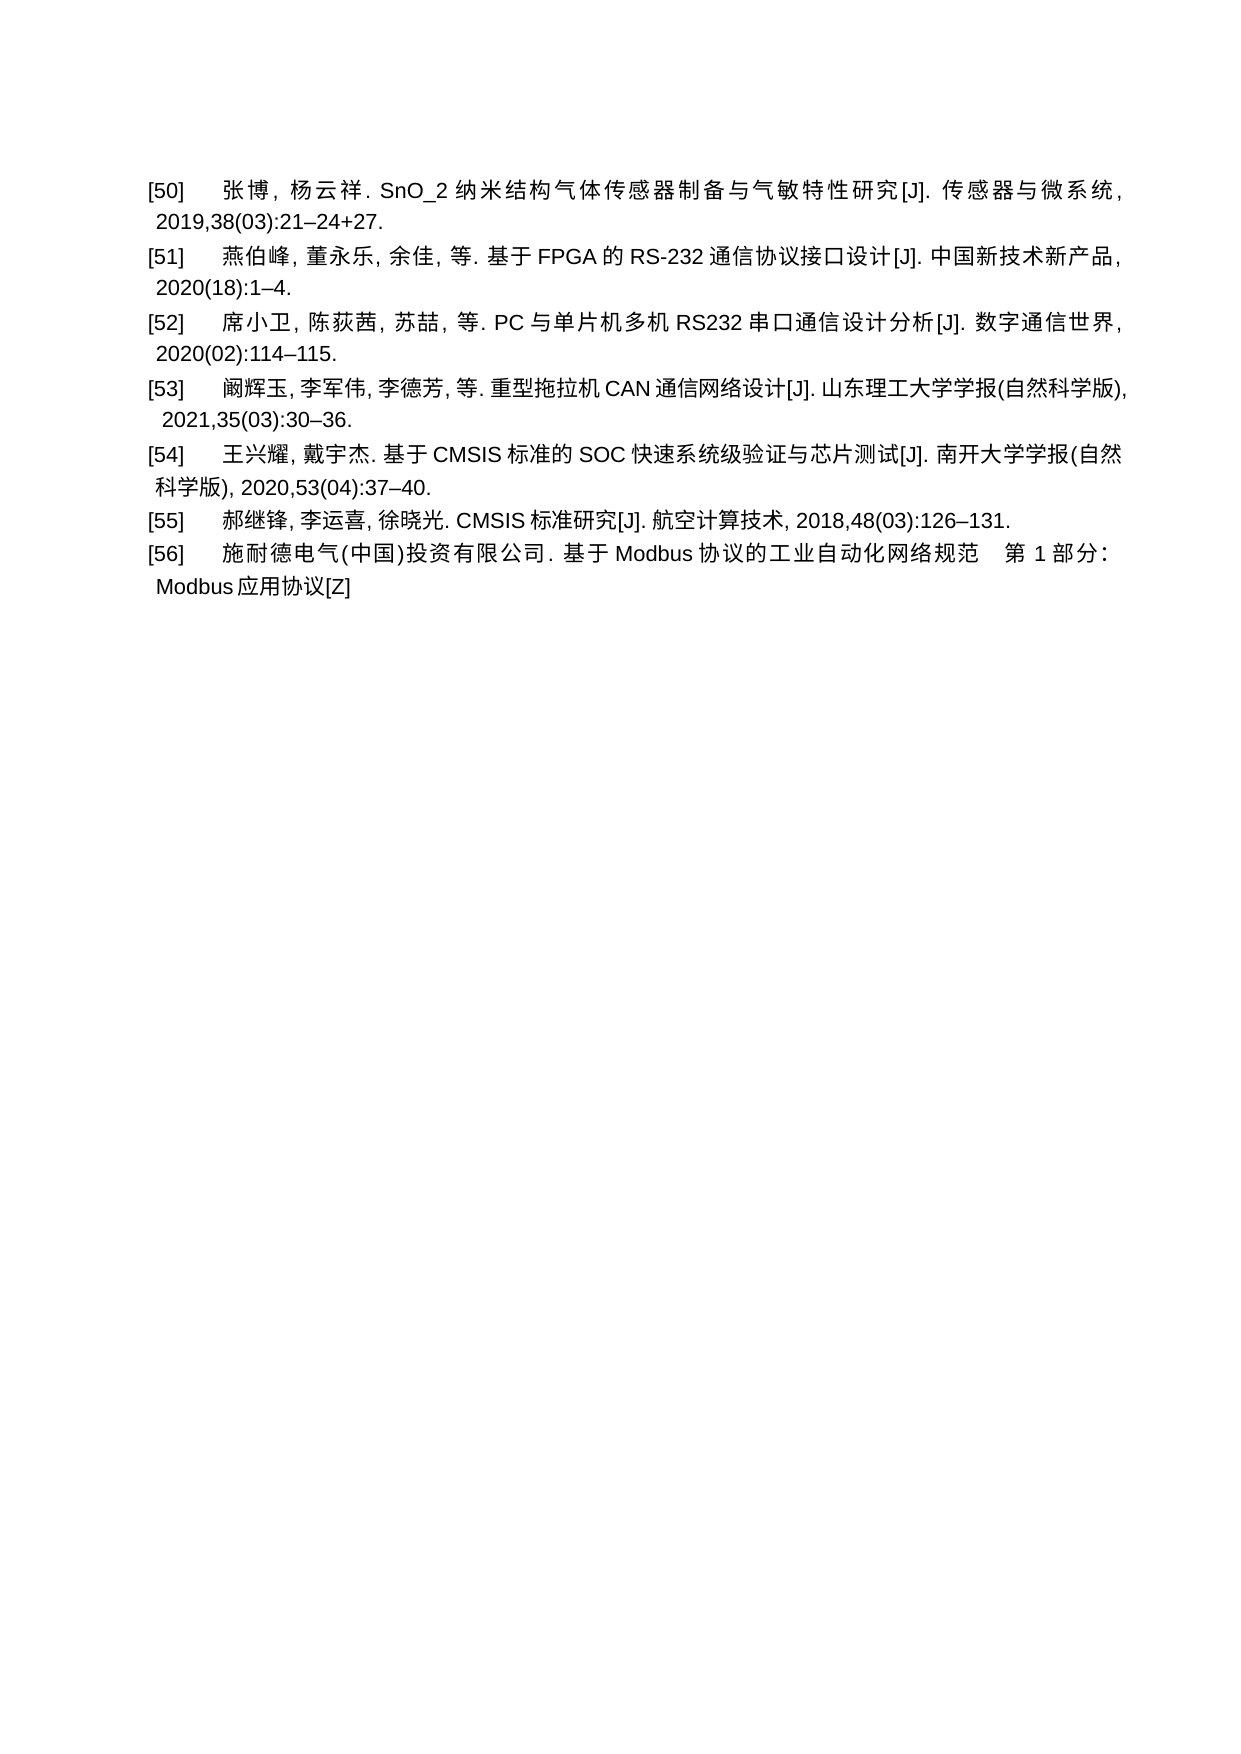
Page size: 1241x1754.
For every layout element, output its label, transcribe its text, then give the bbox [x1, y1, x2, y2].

text [56] 施耐德电气(中国)投资有限公司. 基于Modbus协议的工业自动化网络规范 第1部分：Modbus应用协议[Z] [148, 535, 1122, 601]
text [55] 郝继锋, 李运喜, 徐晓光. CMSIS标准研究[J]. 航空计算技术, 2018,48(03):126–131. [148, 502, 1122, 535]
text [52] 席小卫, 陈荻茜, 苏喆, 等. PC与单片机多机RS232串口通信设计分析[J]. 数字通信世界, 2020(02):114–115. [148, 304, 1122, 370]
text [54] 王兴耀, 戴宇杰. 基于CMSIS标准的SOC快速系统级验证与芯片测试[J]. 南开大学学报(自然科学版), 2020,53(04):37–40. [148, 436, 1122, 502]
text [50] 张博, 杨云祥. SnO_2纳米结构气体传感器制备与气敏特性研究[J]. 传感器与微系统, 2019,38(03):21–24+27. [148, 172, 1122, 238]
text [51] 燕伯峰, 董永乐, 余佳, 等. 基于FPGA的RS-232通信协议接口设计[J]. 中国新技术新产品, 2020(18):1–4. [148, 238, 1122, 304]
text [53] 阚辉玉, 李军伟, 李德芳, 等. 重型拖拉机CAN通信网络设计[J]. 山东理工大学学报(自然科学版), 2021,35(03):30–36. [148, 370, 1122, 436]
